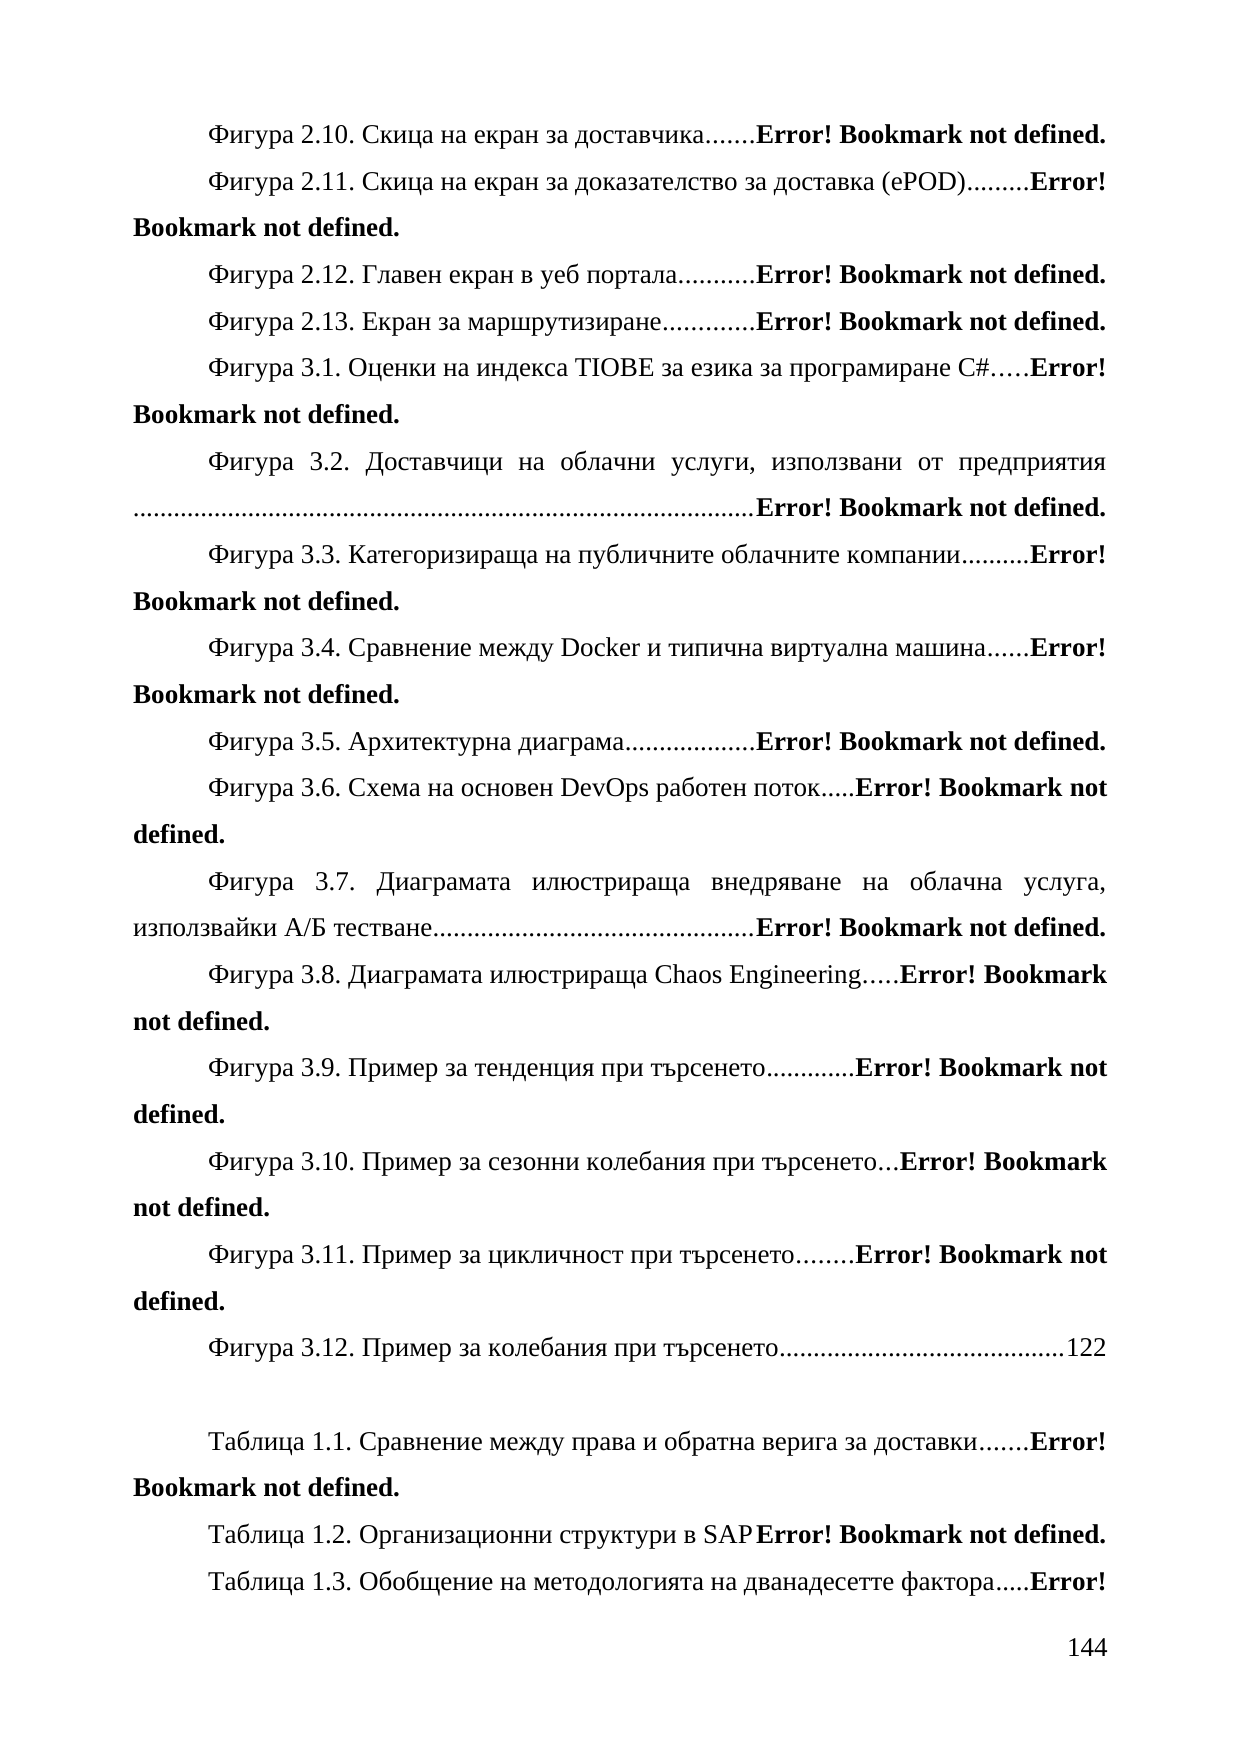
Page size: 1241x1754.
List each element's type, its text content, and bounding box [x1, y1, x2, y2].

text Фигура 2.10. Скица на екран за доставчика Error! Bookmark not defined. [133, 118, 1107, 149]
text Фигура 3.1. Оценки на индекса TIOBE за езика за програмиране C# Error! Bookmark not defined. [133, 351, 1107, 429]
text Фигура 3.11. Пример за цикличност при търсенето Error! Bookmark not defined. [133, 1238, 1107, 1316]
text Фигура 3.8. Диаграмата илюстрираща Chaos Engineering Error! Bookmark not defined. [133, 958, 1107, 1036]
text Фигура 2.13. Екран за маршрутизиране Error! Bookmark not defined. [133, 305, 1107, 336]
text Фигура 3.12. Пример за колебания при търсенето 122 [133, 1331, 1107, 1363]
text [133, 1565, 1107, 1596]
text Фигура 3.6. Схема на основен DevOps работен поток Error! Bookmark not defined. [133, 771, 1107, 849]
text Таблица 1.2. Организационни структури в SAP Error! Bookmark not defined. [133, 1518, 1107, 1549]
text Фигура 3.9. Пример за тенденция при търсенето Error! Bookmark not defined. [133, 1051, 1107, 1129]
text Фигура 2.12. Главен екран в уеб портала Error! Bookmark not defined. [133, 258, 1107, 289]
text Фигура 3.5. Архитектурна диаграма Error! Bookmark not defined. [133, 725, 1107, 756]
text Таблица 1.1. Сравнение между права и обратна верига за доставки Error! Bookmark not defined. [133, 1425, 1107, 1503]
text Фигура 3.2. Доставчици на облачни услуги, използвани от предприятия Error! Bookmark not defined. [133, 445, 1107, 523]
text Фигура 2.11. Скица на екран за доказателство за доставка (ePOD) Error! Bookmark not defined. [133, 165, 1107, 243]
text Фигура 3.7. Диаграмата илюстрираща внедряване на облачна услуга, използвайки А/Б тестване Error! Bookmark not defined. [133, 865, 1107, 943]
text Фигура 3.10. Пример за сезонни колебания при търсенето Error! Bookmark not defined. [133, 1145, 1107, 1223]
text Фигура 3.3. Категоризираща на публичните облачните компании Error! Bookmark not defined. [133, 538, 1107, 616]
text Фигура 3.4. Сравнение между Docker и типична виртуална машина Error! Bookmark not defined. [133, 631, 1107, 709]
